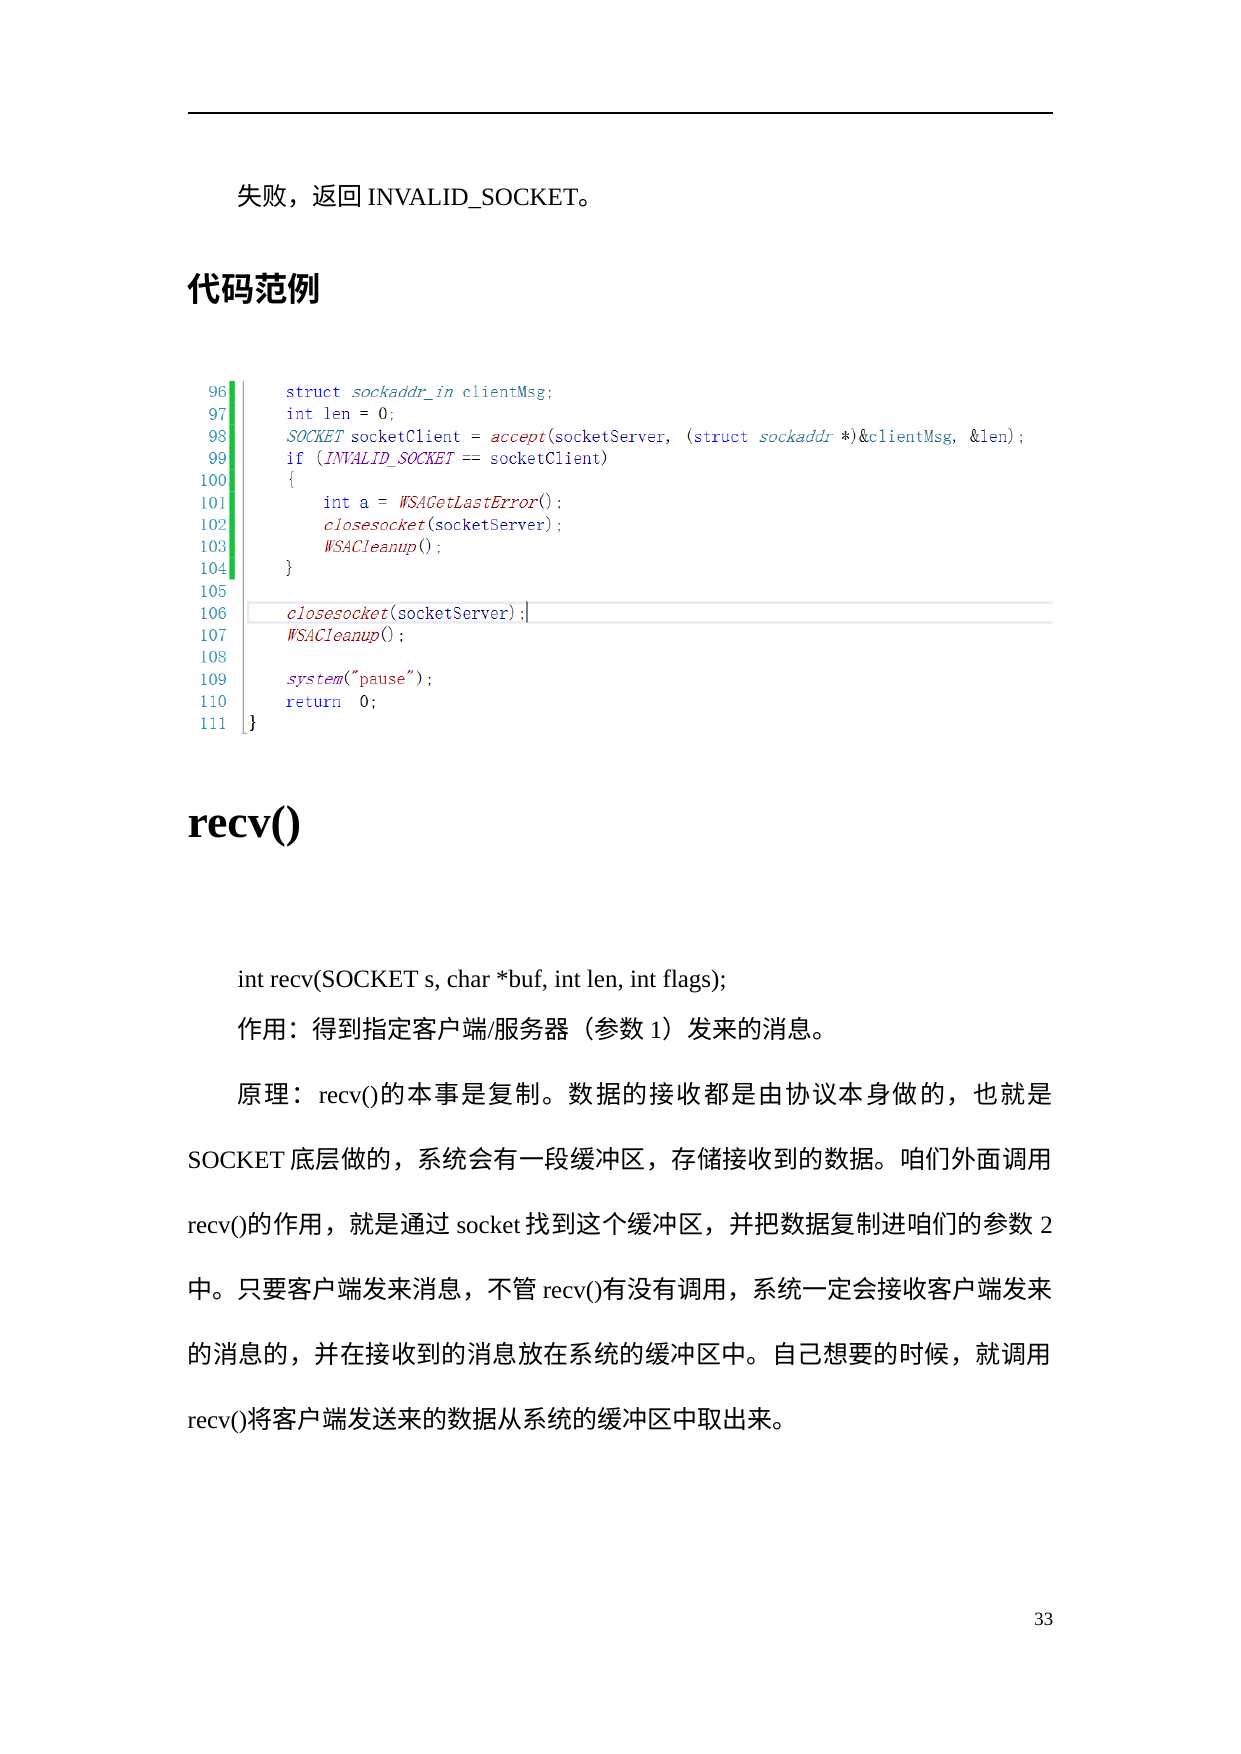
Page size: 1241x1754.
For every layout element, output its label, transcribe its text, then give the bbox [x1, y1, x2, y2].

text 原理：recv()的本事是复制。数据的接收都是由协议本身做的，也就是SOCKET底层做的，系统会有一段缓冲区，存储接收到的数据。咱们外面调用recv()的作用，就是通过socket找到这个缓冲区，并把数据复制进咱们的参数2中。只要客户端发来消息，不管recv()有没有调用，系统一定会接收客户端发来的消息的，并在接收到的消息放在系统的缓冲区中。自己想要的时候，就调用recv()将客户端发送来的数据从系统的缓冲区中取出来。 [187, 1060, 1053, 1450]
text 作用：得到指定客户端/服务器（参数1）发来的消息。 [187, 995, 1053, 1060]
text int recv(SOCKET s, char *buf, int len, int flags); [187, 962, 1053, 995]
text 失败，返回INVALID_SOCKET。 [187, 162, 1053, 227]
subtitle 代码范例 [187, 254, 1053, 319]
picture [187, 381, 1053, 737]
subtitle recv() [187, 788, 1053, 853]
